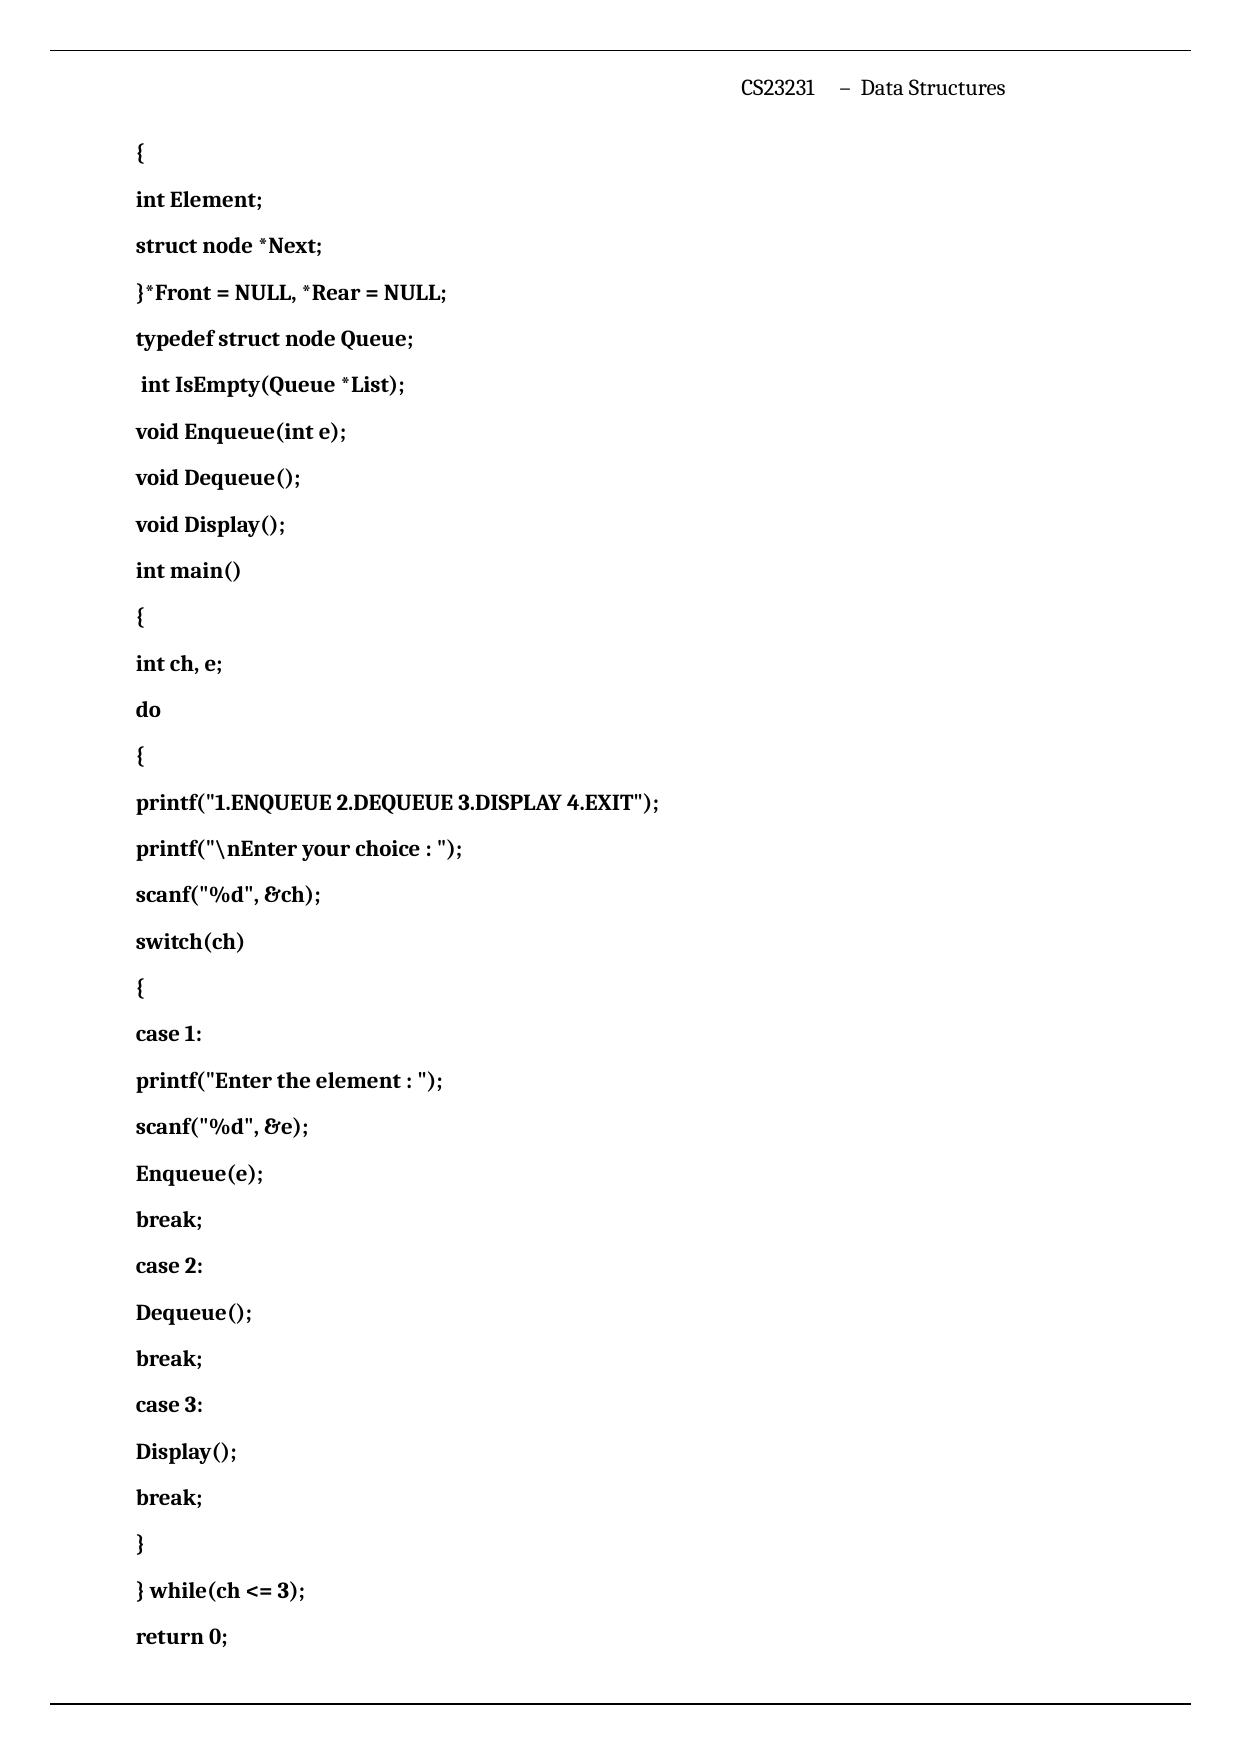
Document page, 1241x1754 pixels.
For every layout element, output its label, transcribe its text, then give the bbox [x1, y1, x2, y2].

text Enqueue(e); [136, 1160, 1132, 1187]
text break; [136, 1207, 1132, 1233]
text } while(ch <= 3); [136, 1577, 1132, 1604]
text void Display(); [136, 511, 1132, 538]
text } [136, 1531, 1132, 1557]
text case 1: [136, 1021, 1132, 1048]
text typedef struct node Queue; [136, 326, 1132, 352]
text case 3: [136, 1392, 1132, 1418]
text scanf("%d", &ch); [136, 882, 1132, 908]
text int main() [136, 558, 1132, 584]
text int Element; [136, 186, 1132, 213]
text scanf("%d", &e); [136, 1114, 1132, 1140]
text switch(ch) [136, 928, 1132, 955]
text Display(); [136, 1438, 1132, 1465]
text int ch, e; [136, 650, 1132, 677]
text case 2: [136, 1253, 1132, 1279]
text { [136, 975, 1132, 1001]
text { [136, 604, 1132, 630]
text break; [136, 1485, 1132, 1511]
text int IsEmpty(Queue *List); [136, 372, 1132, 399]
picture [739, 69, 1092, 99]
text void Enqueue(int e); [136, 419, 1132, 445]
text { [136, 140, 1132, 166]
text struct node *Next; [136, 233, 1132, 259]
text printf("1.ENQUEUE 2.DEQUEUE 3.DISPLAY 4.EXIT"); [136, 789, 1132, 816]
text void Dequeue(); [136, 465, 1132, 491]
text printf("\nEnter your choice : "); [136, 836, 1132, 862]
text Dequeue(); [136, 1299, 1132, 1326]
text { [136, 743, 1132, 769]
text return 0; [136, 1624, 1132, 1650]
text printf("Enter the element : "); [136, 1068, 1132, 1094]
text }*Front = NULL, *Rear = NULL; [136, 279, 1132, 306]
text do [136, 697, 1132, 723]
text break; [136, 1346, 1132, 1372]
